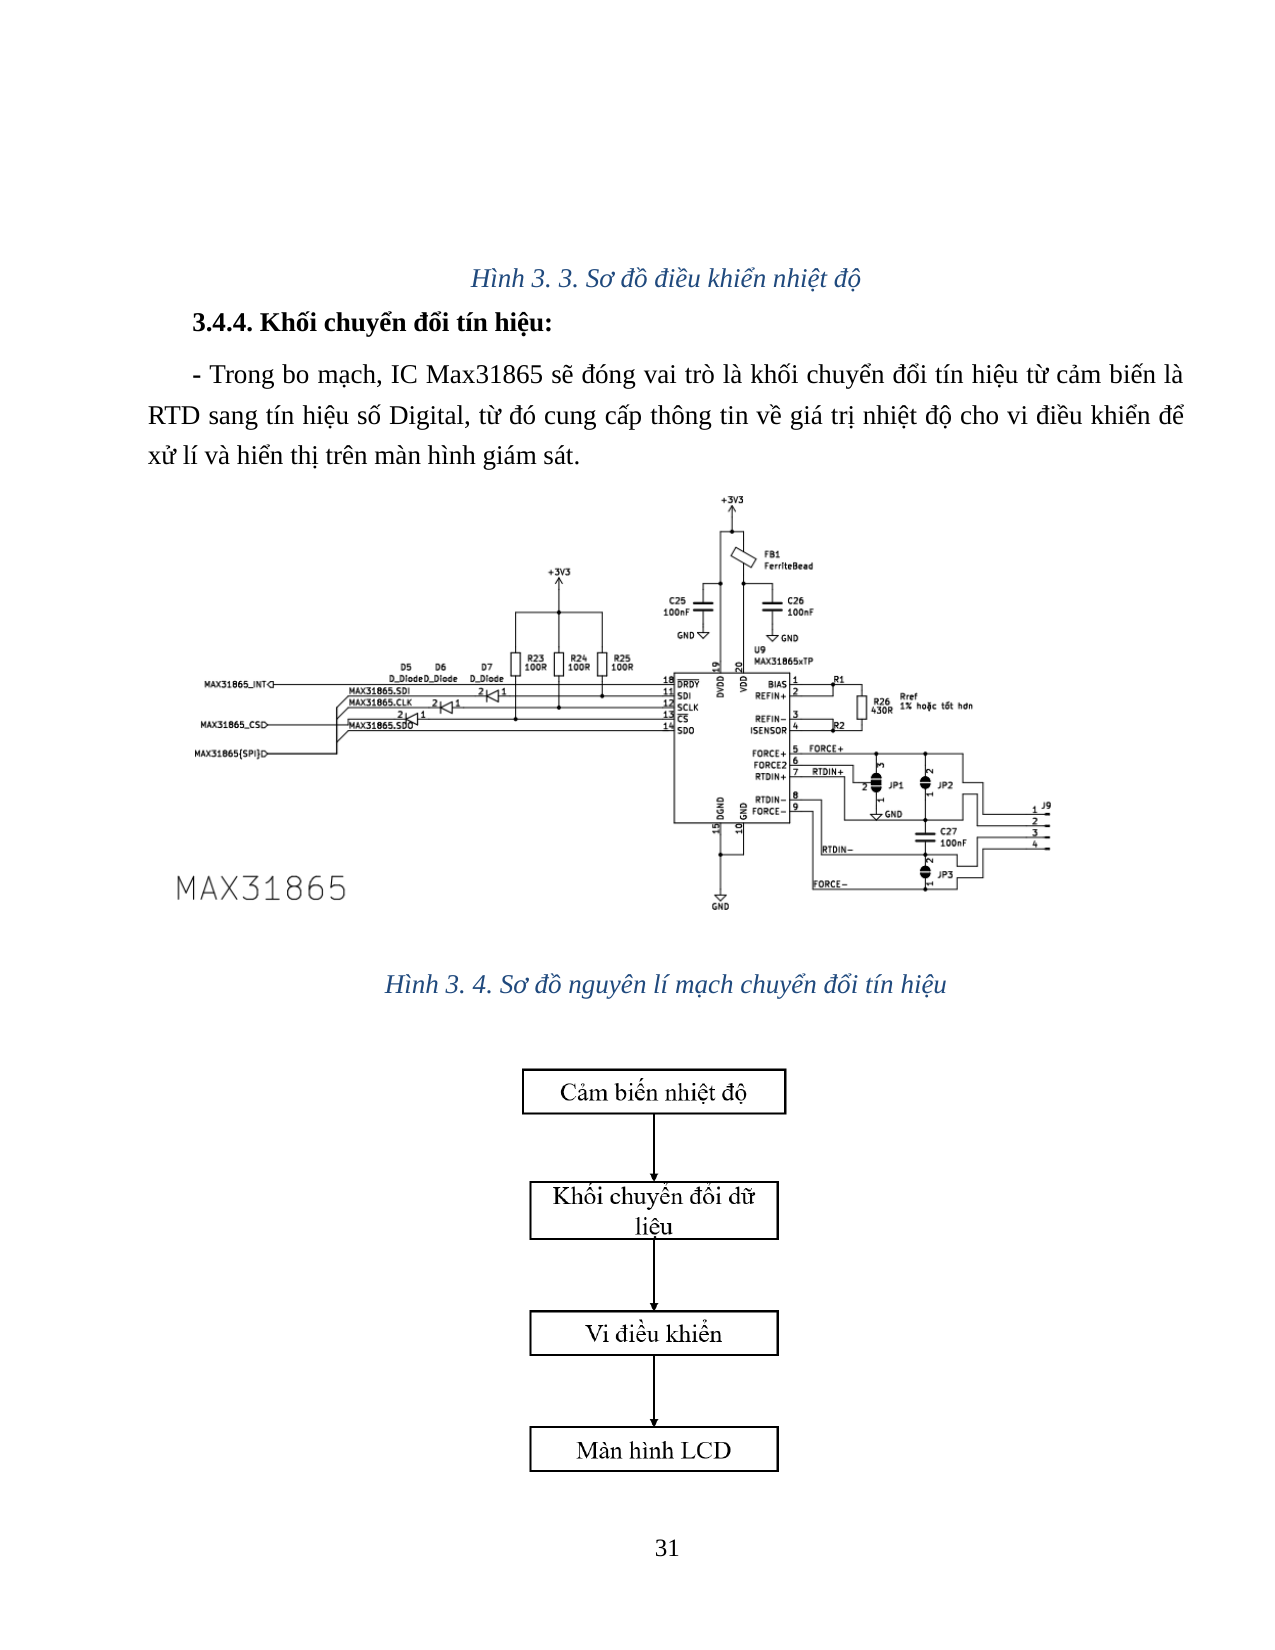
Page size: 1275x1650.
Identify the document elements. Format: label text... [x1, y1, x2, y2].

text Hình 3. 3. Sơ đồ điều khiển nhiệt độ [148, 262, 1186, 293]
picture [147, 494, 1060, 910]
subtitle 3.4.4. Khối chuyển đổi tín hiệu: [148, 306, 1186, 337]
text - Trong bo mạch, IC Max31865 sẽ đóng vai trò là khối chuyển đổi tín hiệu từ cảm biến là RTD sang tín hiệu số Digital, từ đó cung cấp thông tin về giá trị nhiệt độ cho vi điều khiển để xử lí và hiển thị trên màn hình giám sát. [148, 359, 1186, 471]
text Hình 3. 4. Sơ đồ nguyên lí mạch chuyển đổi tín hiệu [148, 969, 1186, 1000]
picture [510, 1052, 792, 1478]
